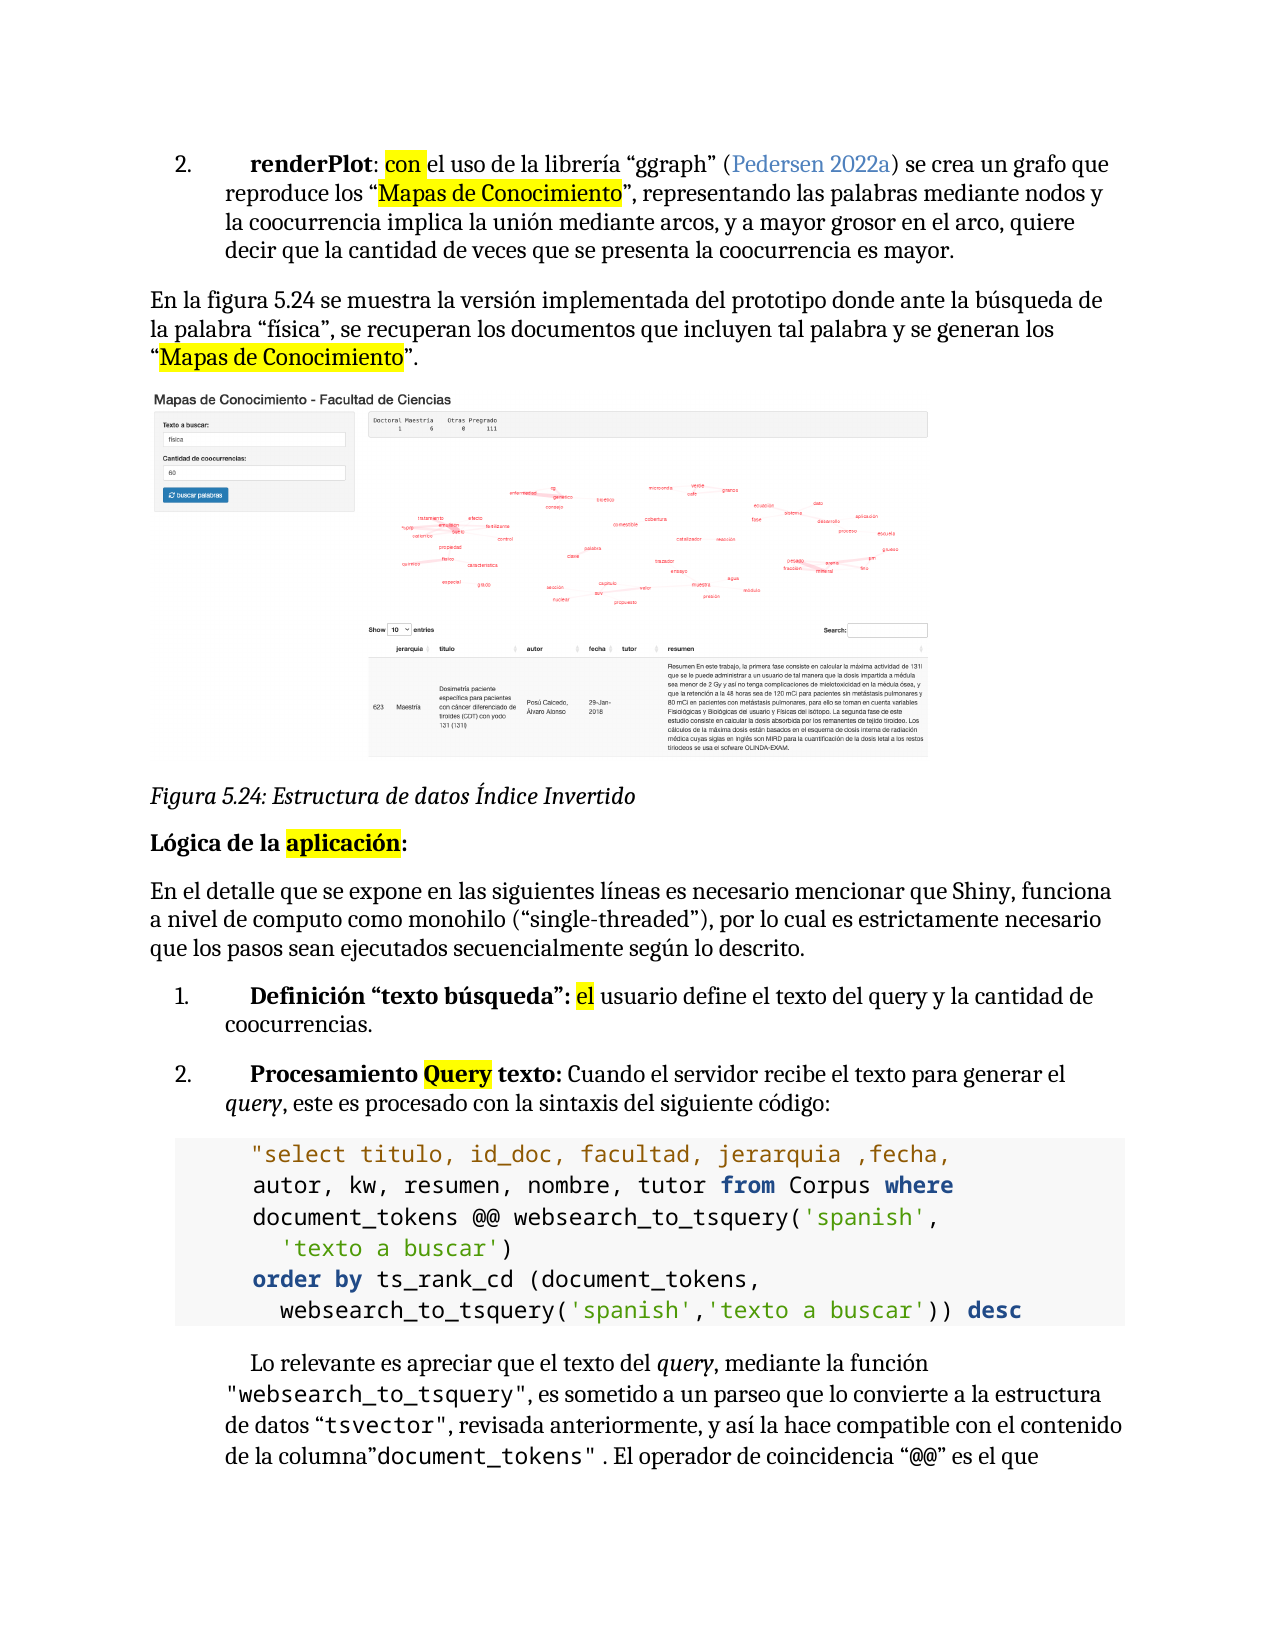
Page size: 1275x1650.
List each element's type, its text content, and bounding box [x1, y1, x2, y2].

text Lógica de la aplicación: [150, 829, 286, 858]
list Procesamiento Query texto: Cuando el servidor recibe el texto para generar el query, este es procesado con la sintaxis del siguiente código: [175, 1060, 1125, 1117]
list Definición “texto búsqueda”: el usuario define el texto del query y la cantidad de coocurrencias. [175, 982, 1125, 1039]
text Lógica de la aplicación: [401, 829, 1125, 858]
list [175, 1347, 1125, 1472]
text En el detalle que se expone en las siguientes líneas es necesario mencionar que Shiny, funciona a nivel de computo como monohilo (“single-threaded”), por lo cual es estrictamente necesario que los pasos sean ejecutados secuencialmente según lo descrito. [150, 877, 1125, 963]
picture [150, 390, 930, 761]
text En la figura 5.24 se muestra la versión implementada del prototipo donde ante la búsqueda de la palabra “física”, se recuperan los documentos que incluyen tal palabra y se generan los “Mapas de Conocimiento”. [150, 286, 1125, 372]
list renderPlot: con el uso de la librería “ggraph” (Pedersen 2022a) se crea un grafo que reproduce los “Mapas de Conocimiento”, representando las palabras mediante nodos y la coocurrencia implica la unión mediante arcos, y a mayor grosor en el arco, quiere decir que la cantidad de veces que se presenta la coocurrencia es mayor. [175, 150, 1125, 265]
text Figura 5.24: Estructura de datos Índice Invertido [150, 782, 1125, 810]
list "select titulo, id_doc, facultad, jerarquia ,fecha, autor, kw, resumen, nombre, tutor from Corpus where document_tokens @@ websearch_to_tsquery('spanish', 'texto a buscar') order by ts_rank_cd (document_tokens, websearch_to_tsquery('spanish','texto a buscar')) desc [175, 1138, 1125, 1326]
